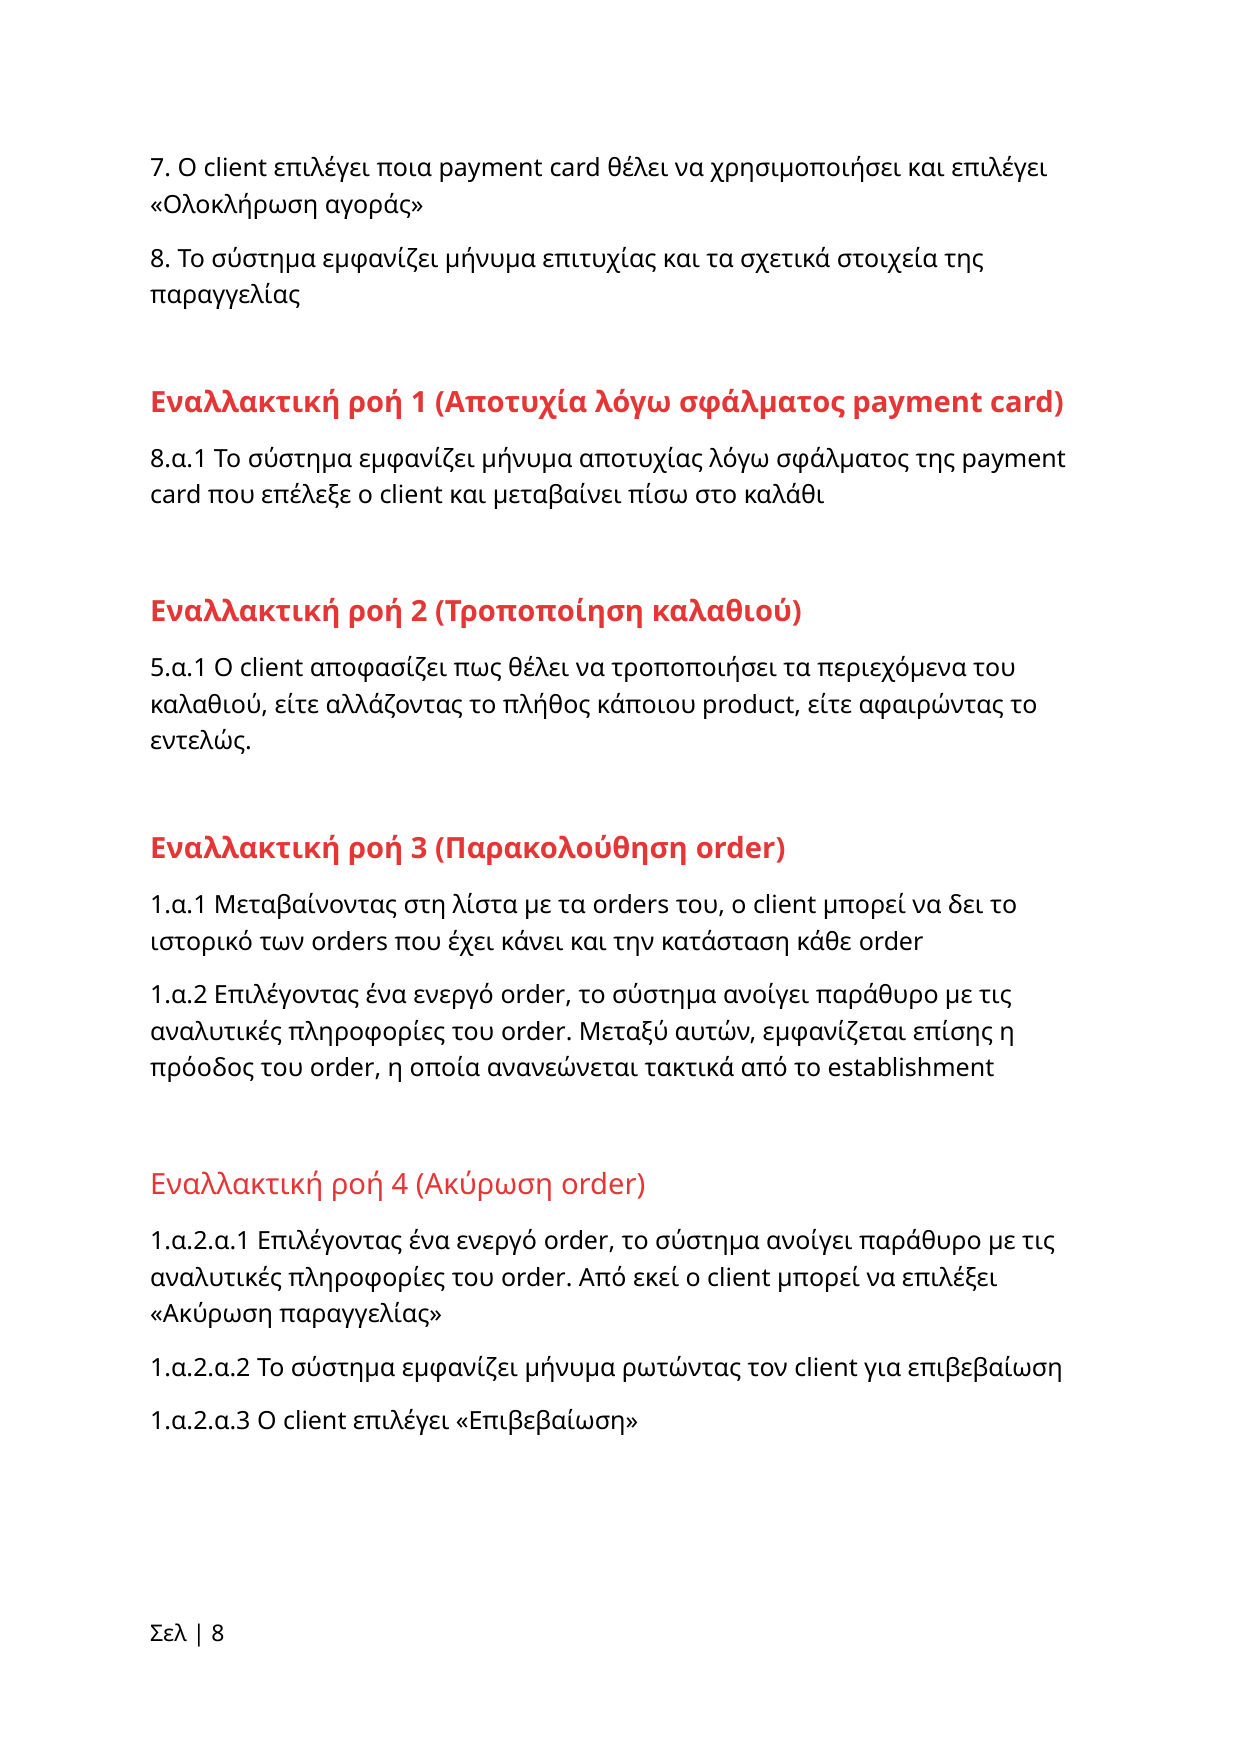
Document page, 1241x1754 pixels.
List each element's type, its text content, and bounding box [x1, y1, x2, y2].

text Εναλλακτική ροή 1 (Αποτυχία λόγω σφάλματος payment card) [150, 381, 1090, 421]
text Εναλλακτική ροή 2 (Τροποποίηση καλαθιού) [150, 590, 1090, 630]
text 1.α.2.α.2 Το σύστημα εμφανίζει μήνυμα ρωτώντας τον client για επιβεβαίωση [150, 1349, 1090, 1383]
text Εναλλακτική ροή 3 (Παρακολούθηση order) [150, 827, 1090, 867]
text 5.α.1 Ο client αποφασίζει πως θέλει να τροποποιήσει τα περιεχόμενα του καλαθιού, είτε αλλάζοντας το πλήθος κάποιου product, είτε αφαιρώντας το εντελώς. [150, 649, 1090, 757]
text 1.α.1 Μεταβαίνοντας στη λίστα με τα orders του, ο client μπορεί να δει το ιστορικό των orders που έχει κάνει και την κατάσταση κάθε order [150, 886, 1090, 957]
text 1.α.2.α.1 Επιλέγοντας ένα ενεργό order, το σύστημα ανοίγει παράθυρο με τις αναλυτικές πληροφορίες του order. Από εκεί ο client μπορεί να επιλέξει «Ακύρωση παραγγελίας» [150, 1222, 1090, 1330]
text 1.α.2 Επιλέγοντας ένα ενεργό order, το σύστημα ανοίγει παράθυρο με τις αναλυτικές πληροφορίες του order. Μεταξύ αυτών, εμφανίζεται επίσης η πρόοδος του order, η οποία ανανεώνεται τακτικά από το establishment [150, 977, 1090, 1084]
text 8. Το σύστημα εμφανίζει μήνυμα επιτυχίας και τα σχετικά στοιχεία της παραγγελίας [150, 240, 1090, 311]
text Εναλλακτική ροή 4 (Ακύρωση order) [150, 1163, 1090, 1203]
text 7. Ο client επιλέγει ποια payment card θέλει να χρησιμοποιήσει και επιλέγει «Ολοκλήρωση αγοράς» [150, 150, 1090, 221]
text 8.α.1 Το σύστημα εμφανίζει μήνυμα αποτυχίας λόγω σφάλματος της payment card που επέλεξε ο client και μεταβαίνει πίσω στο καλάθι [150, 440, 1090, 511]
text 1.α.2.α.3 Ο client επιλέγει «Επιβεβαίωση» [150, 1403, 1090, 1437]
